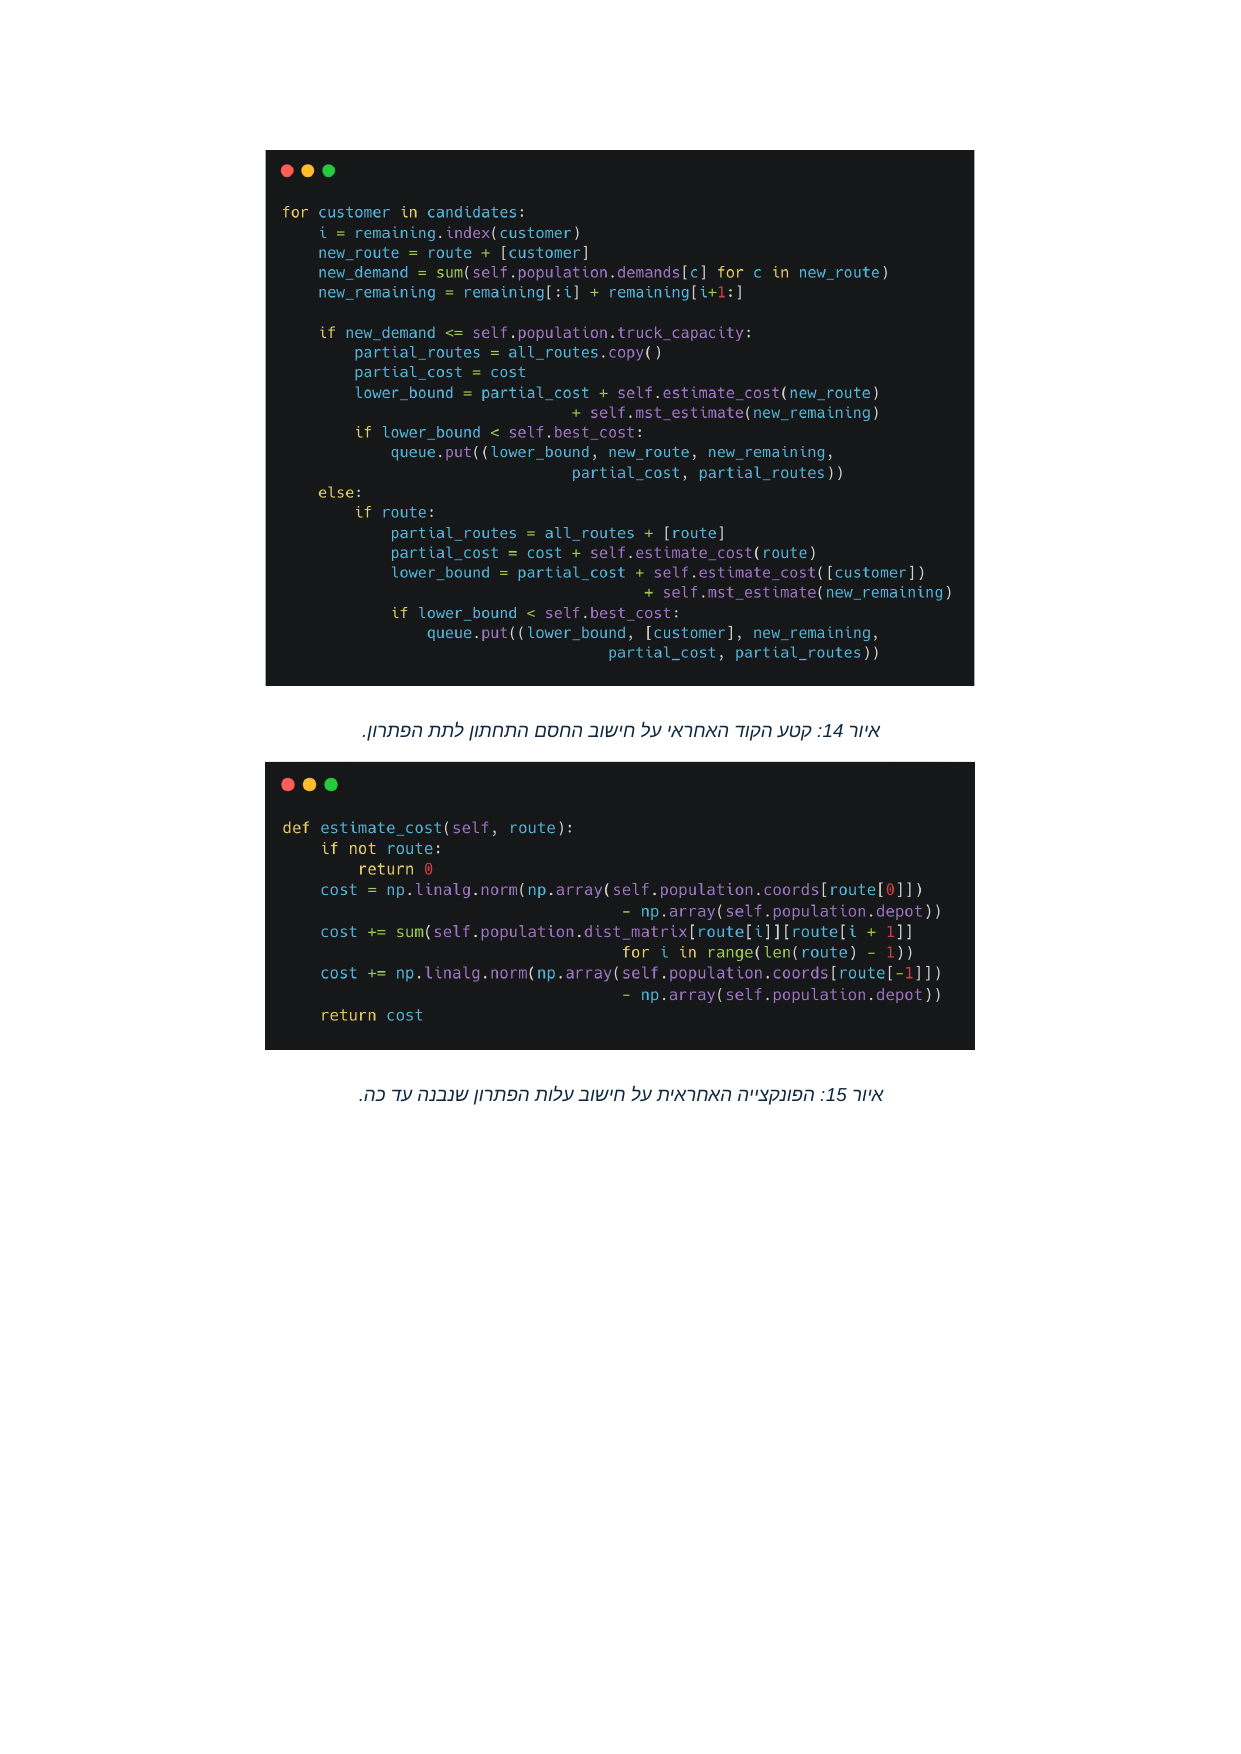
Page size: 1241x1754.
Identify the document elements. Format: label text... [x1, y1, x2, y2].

picture [265, 761, 975, 1050]
text איור 14: קטע הקוד האחראי על חישוב החסם התחתון לתת הפתרון. [187, 719, 1053, 741]
text איור 15: הפונקצייה האחראית על חישוב עלות הפתרון שנבנה עד כה. [187, 1083, 1053, 1105]
picture [265, 150, 975, 686]
